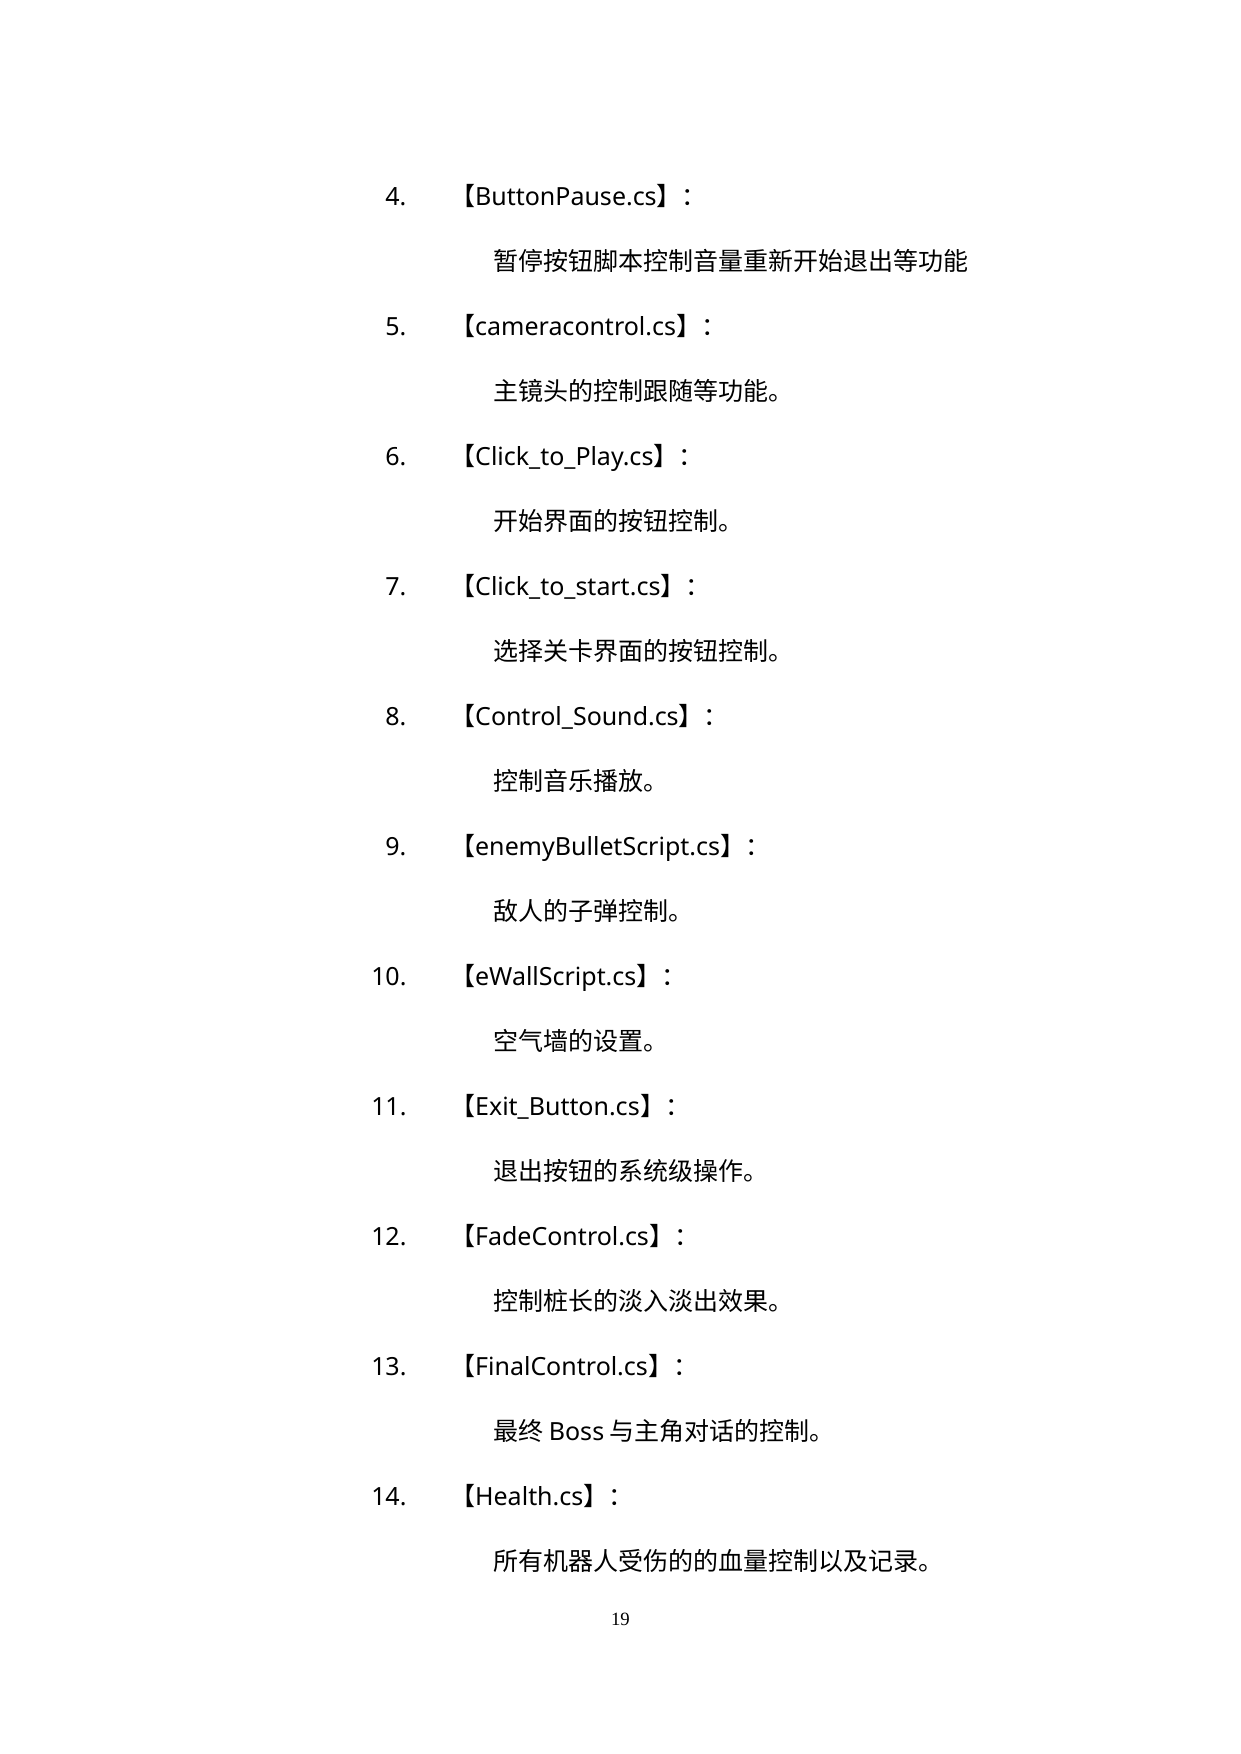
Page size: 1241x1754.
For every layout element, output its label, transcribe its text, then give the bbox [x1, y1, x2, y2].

list 控制音乐播放。 [494, 747, 1053, 812]
list 【ButtonPause.cs】： [406, 162, 1053, 227]
list 敌人的子弹控制。 [494, 877, 1053, 942]
list 选择关卡界面的按钮控制。 [494, 617, 1053, 682]
list 【enemyBulletScript.cs】： [406, 812, 1053, 877]
list 【FinalControl.cs】： [406, 1332, 1053, 1397]
list 控制桩长的淡入淡出效果。 [494, 1267, 1053, 1332]
list 【Control_Sound.cs】： [406, 682, 1053, 747]
list 【Health.cs】： [406, 1462, 1053, 1527]
list 【eWallScript.cs】： [406, 942, 1053, 1007]
list 【Exit_Button.cs】： [406, 1072, 1053, 1137]
list 主镜头的控制跟随等功能。 [494, 357, 1053, 422]
list 退出按钮的系统级操作。 [494, 1137, 1053, 1202]
list 【cameracontrol.cs】： [406, 292, 1053, 357]
list 开始界面的按钮控制。 [494, 487, 1053, 552]
list 最终Boss与主角对话的控制。 [494, 1397, 1053, 1462]
list 【FadeControl.cs】： [406, 1202, 1053, 1267]
list 暂停按钮脚本控制音量重新开始退出等功能 [450, 227, 1053, 292]
list 所有机器人受伤的的血量控制以及记录。 [494, 1527, 1053, 1592]
list 空气墙的设置。 [494, 1007, 1053, 1072]
list 【Click_to_start.cs】： [406, 552, 1053, 617]
list 【Click_to_Play.cs】： [406, 422, 1053, 487]
